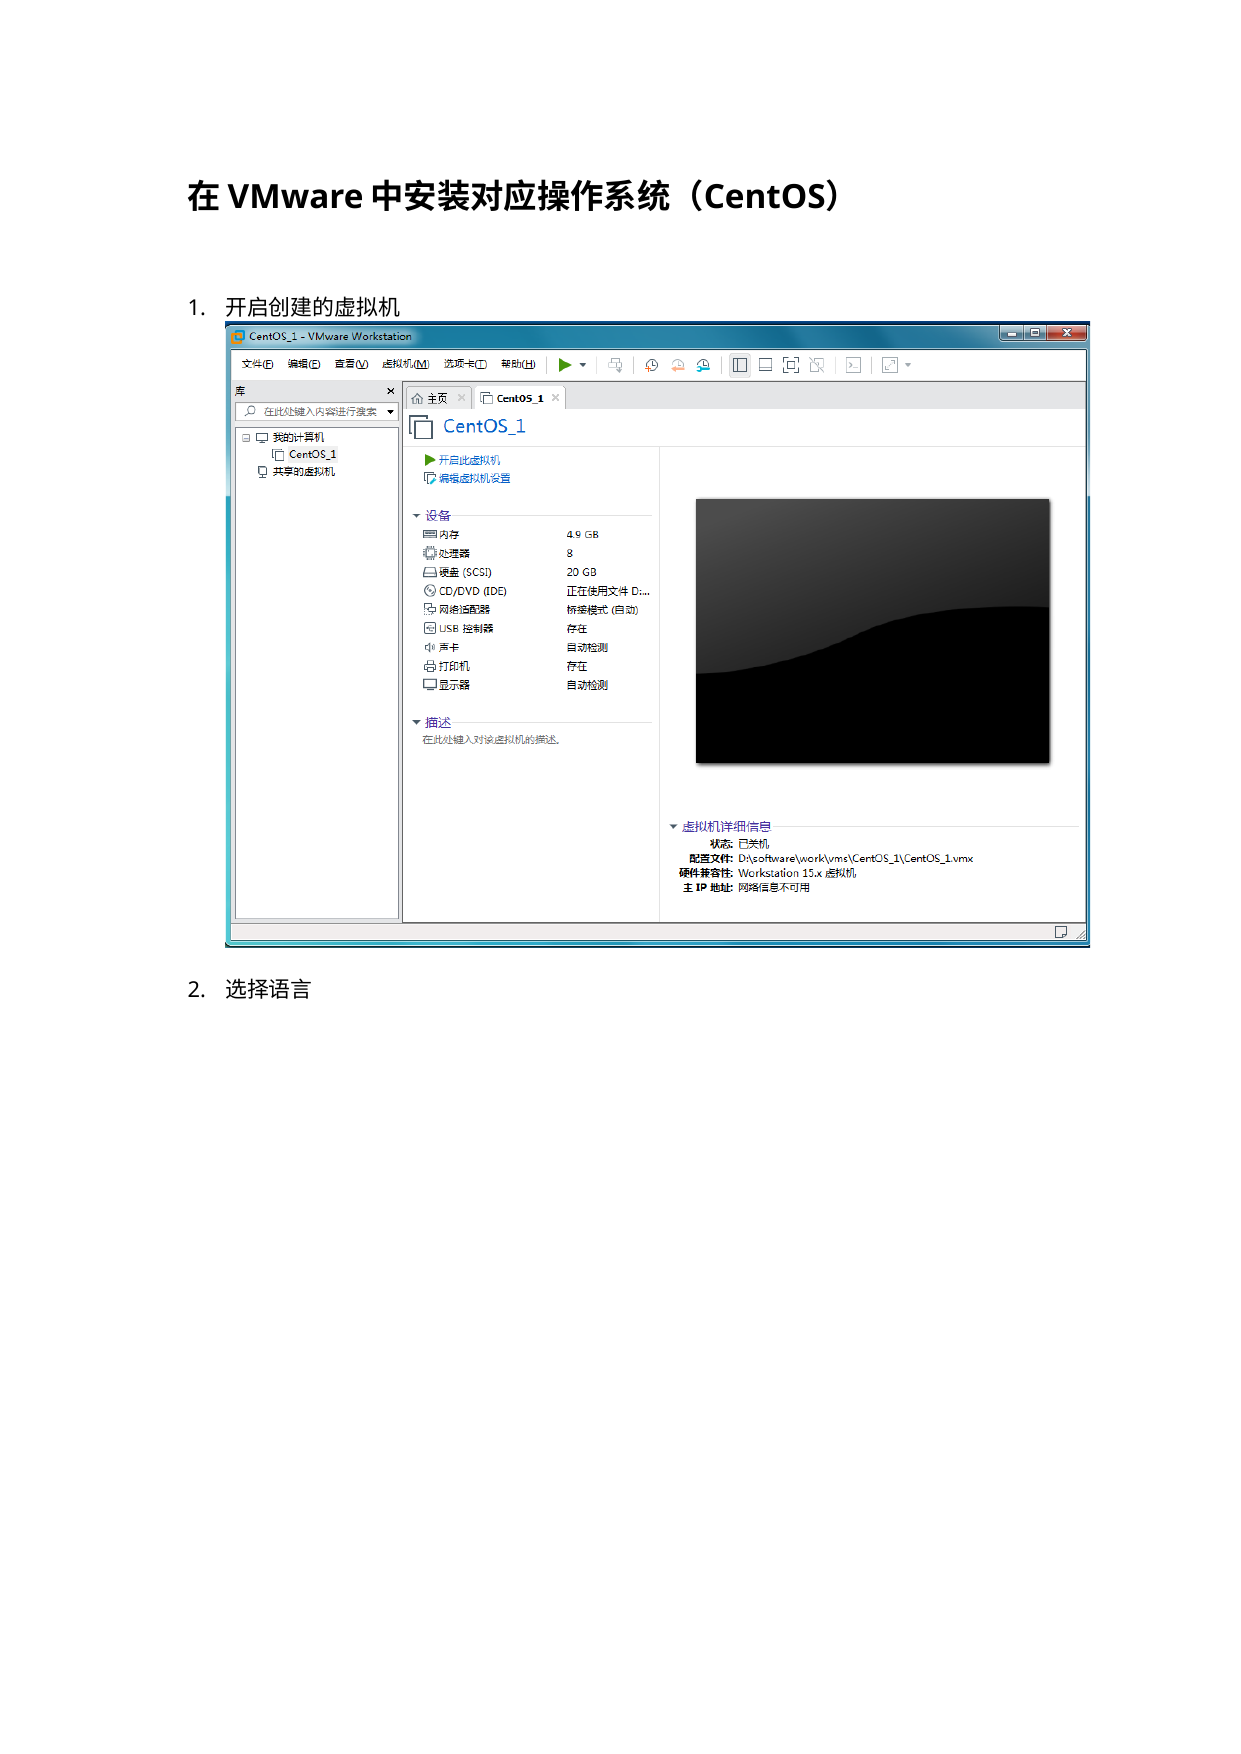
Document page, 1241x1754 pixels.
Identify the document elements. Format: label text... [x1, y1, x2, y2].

picture [225, 321, 1091, 948]
list 开启创建的虚拟机 [187, 289, 1053, 322]
list 选择语言 [187, 972, 1053, 1004]
subtitle 在VMware中安装对应操作系统（CentOS） [187, 162, 1053, 227]
